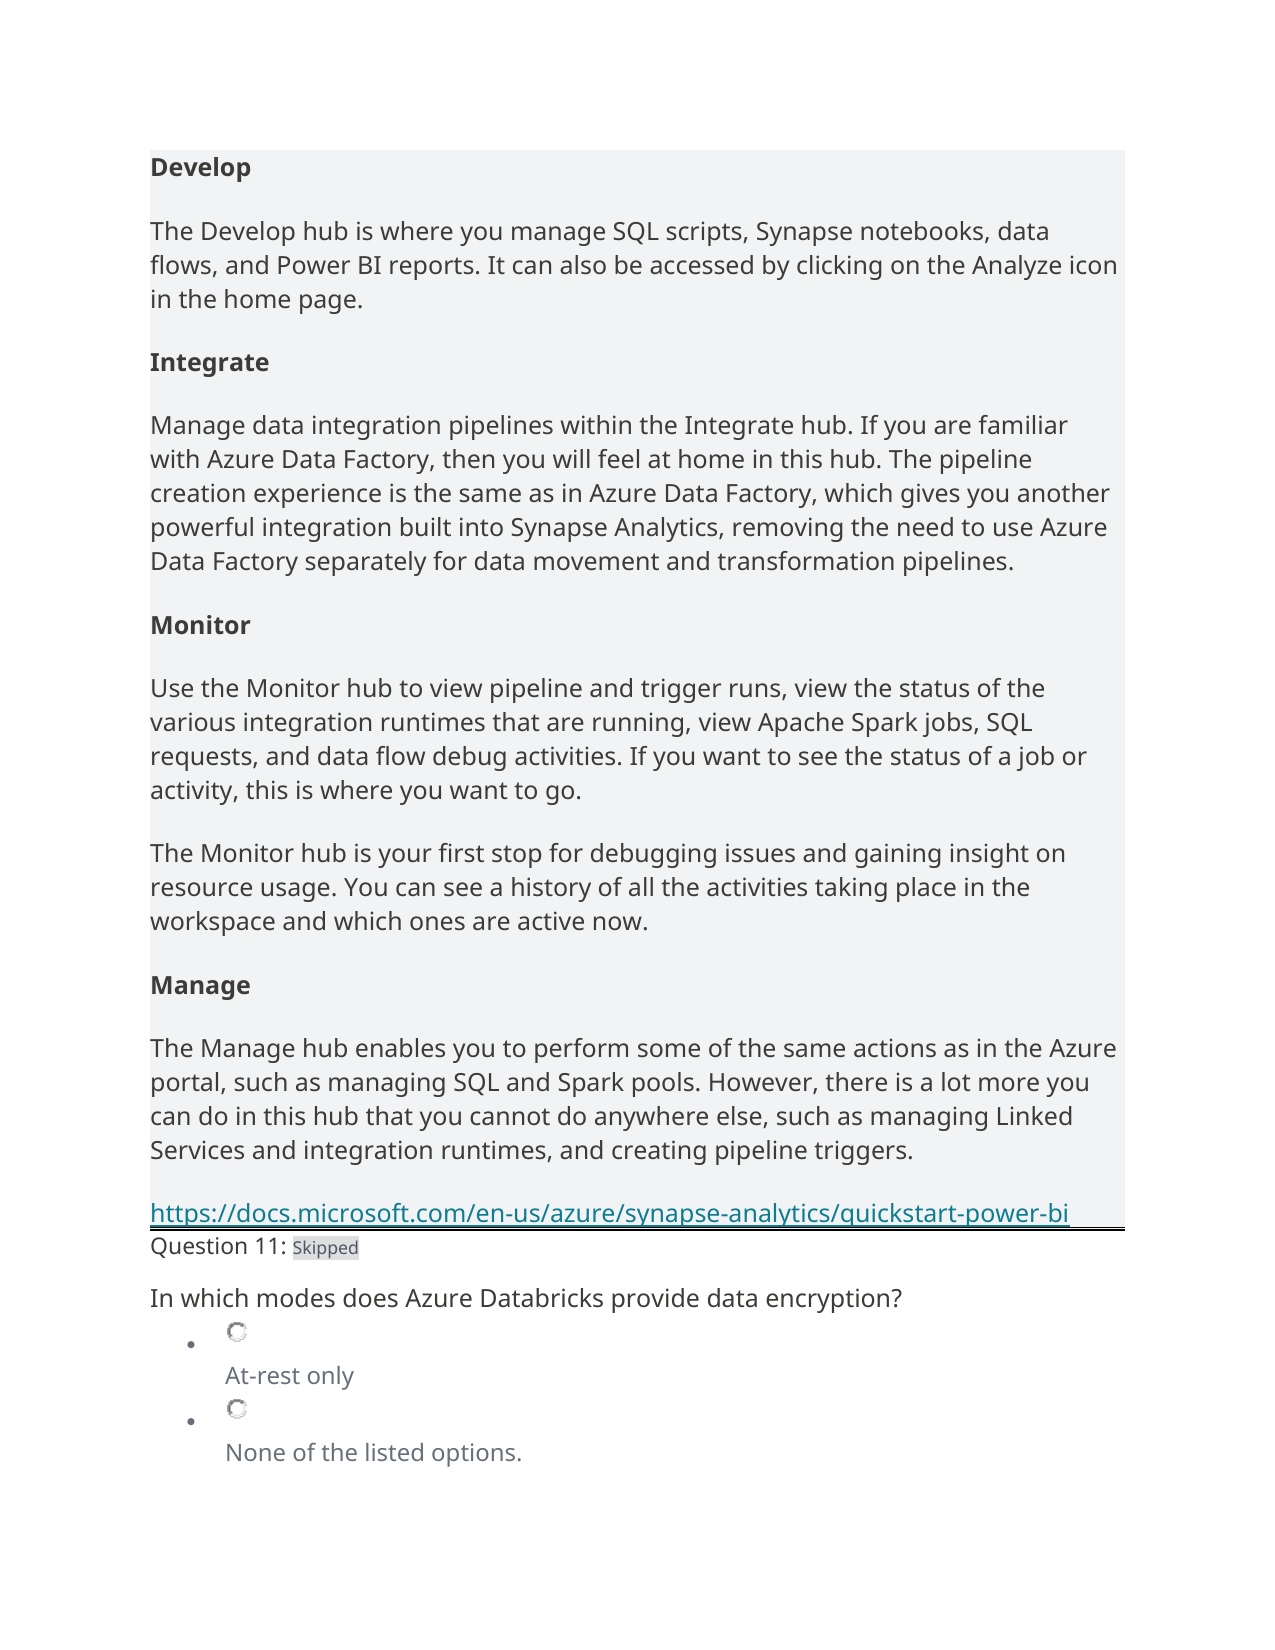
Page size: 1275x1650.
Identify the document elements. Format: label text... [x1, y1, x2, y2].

text https://docs.microsoft.com/en-us/azure/synapse-analytics/quickstart-power-bi [150, 1196, 1125, 1227]
text Use the Monitor hub to view pipeline and trigger runs, view the status of the various integration runtimes that are running, view Apache Spark jobs, SQL requests, and data flow debug activities. If you want to see the status of a job or activity, this is where you want to go. [150, 671, 1125, 807]
text Manage data integration pipelines within the Integrate hub. If you are familiar with Azure Data Factory, then you will feel at home in this hub. The pipeline creation experience is the same as in Azure Data Factory, which gives you another powerful integration built into Synapse Analytics, removing the need to use Azure Data Factory separately for data movement and transformation pipelines. [150, 408, 1125, 578]
text The Monitor hub is your first stop for debugging issues and gaining insight on resource usage. You can see a history of all the activities taking place in the workspace and which ones are active now. [150, 836, 1125, 938]
text Develop [150, 150, 1125, 184]
list ​ [187, 1314, 1125, 1359]
text The Manage hub enables you to perform some of the same actions as in the Azure portal, such as managing SQL and Spark pools. However, there is a lot more you can do in this hub that you cannot do anywhere else, such as managing Linked Services and integration runtimes, and creating pipeline triggers. [150, 1031, 1125, 1167]
text Manage [150, 967, 1125, 1001]
text Question 11: Skipped [150, 1231, 1125, 1261]
text Monitor [150, 607, 1125, 641]
text The Develop hub is where you manage SQL scripts, Synapse notebooks, data flows, and Power BI reports. It can also be accessed by clicking on the Analyze icon in the home page. [150, 213, 1125, 315]
list ​ [187, 1392, 1125, 1436]
text In which modes does Azure Databricks provide data encryption? [150, 1280, 1125, 1314]
text At-rest only [225, 1359, 1125, 1392]
text None of the listed options. [225, 1436, 1125, 1469]
text Integrate [150, 344, 1125, 379]
